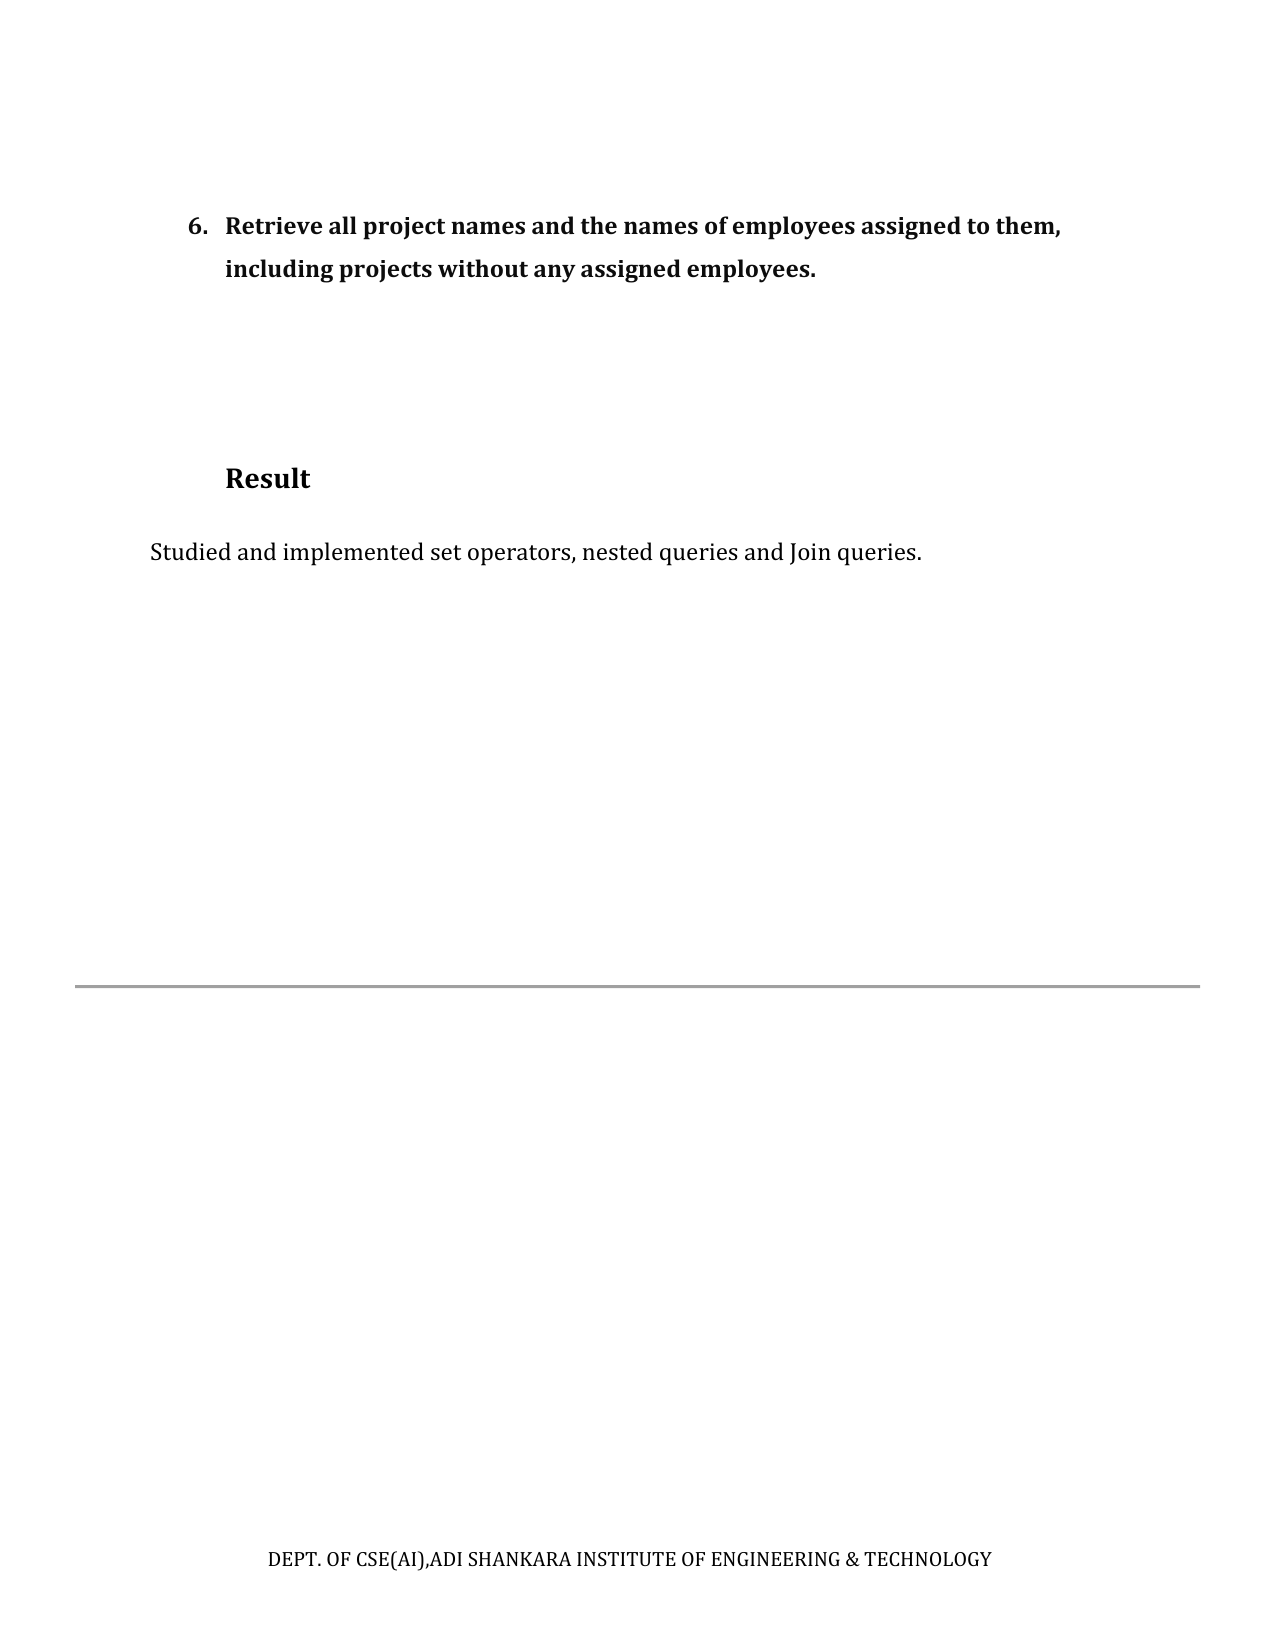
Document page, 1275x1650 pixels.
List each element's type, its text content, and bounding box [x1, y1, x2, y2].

subtitle Result [150, 461, 1200, 495]
text Studied and implemented set operators, nested queries and Join queries. [150, 537, 1200, 566]
list Retrieve all project names and the names of employees assigned to them, including projects without any assigned employees. [187, 210, 1174, 283]
